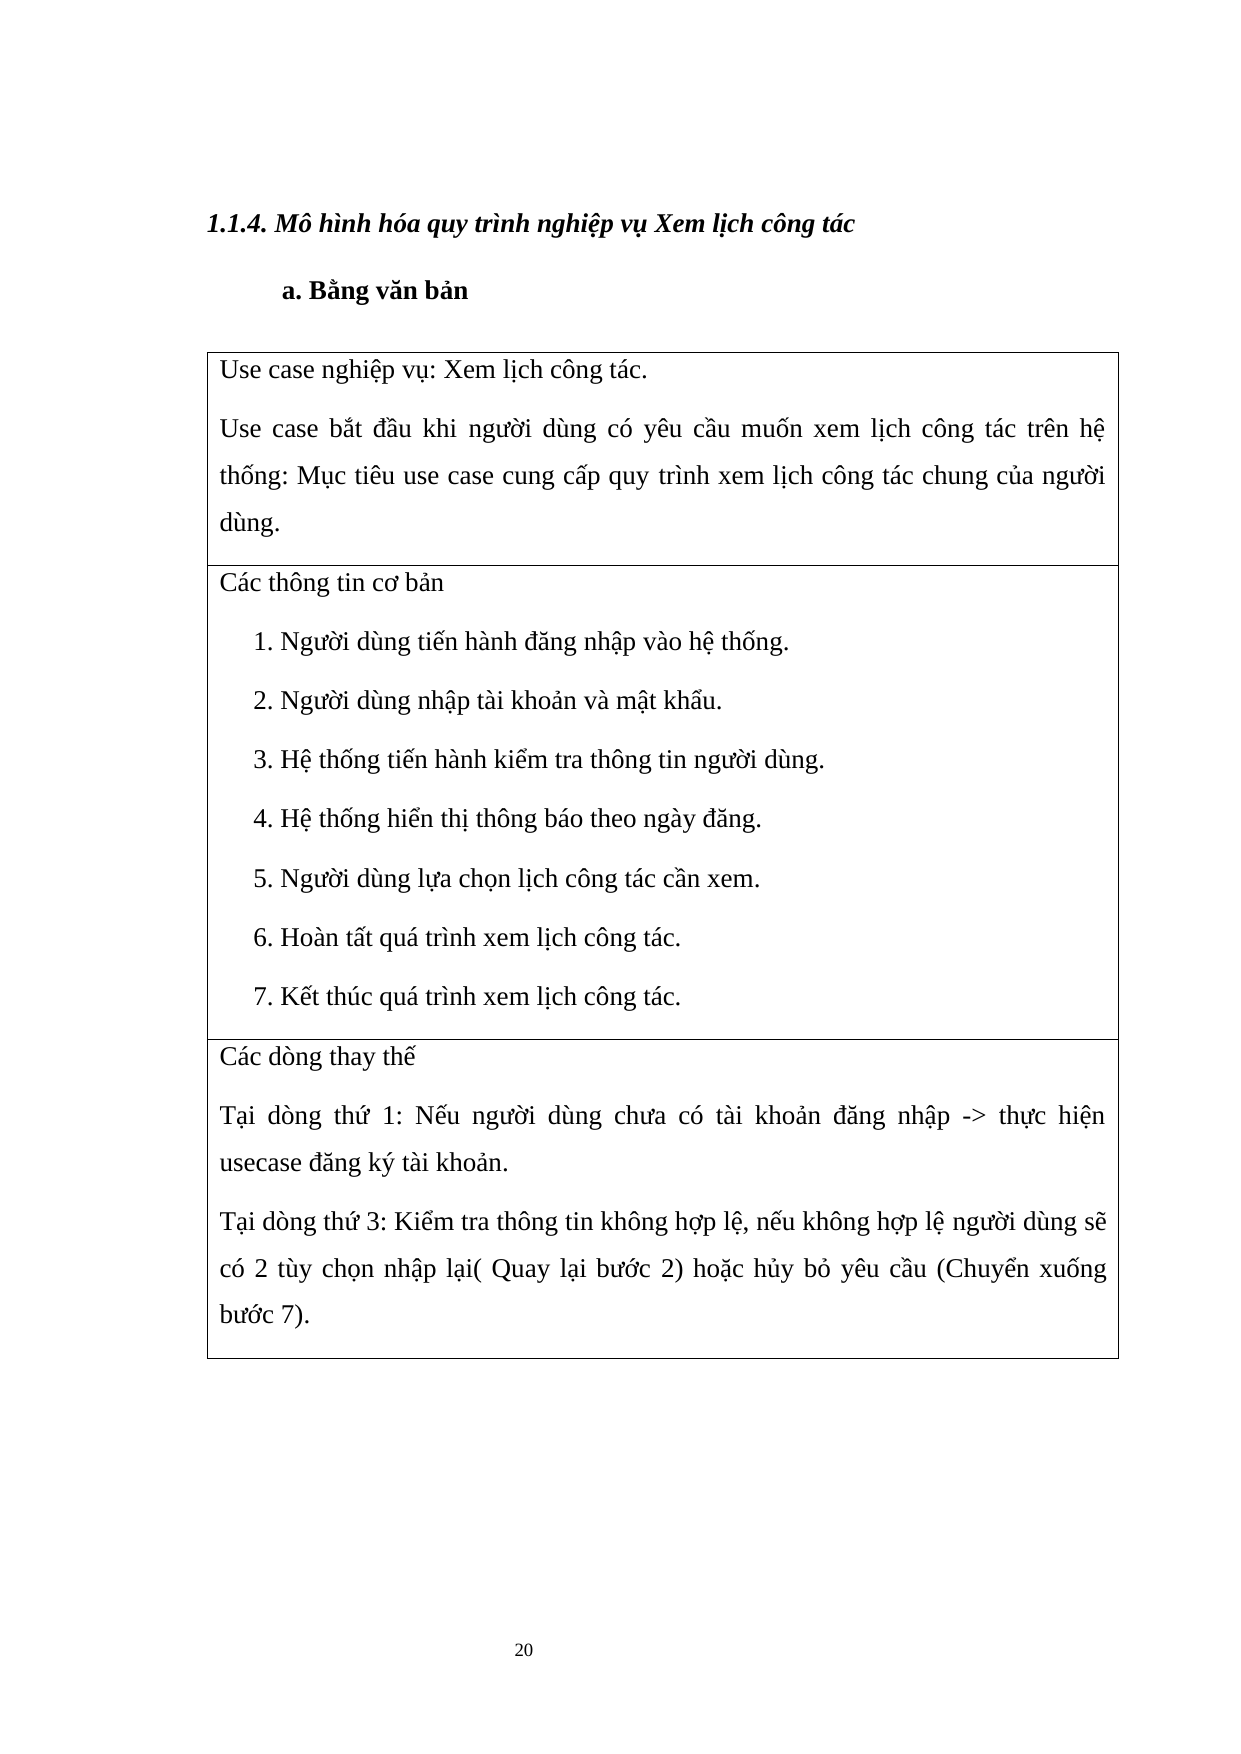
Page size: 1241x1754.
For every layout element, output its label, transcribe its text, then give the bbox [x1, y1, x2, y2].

table_cell Các dòng thay thế Tại dòng thứ 1: Nếu người dùng chưa có tài khoản đăng nhập -> thực hiện usecase đăng ký tài khoản. Tại dòng thứ 3: Kiểm tra thông tin không hợp lệ, nếu không hợp lệ người dùng sẽ có 2 tùy chọn nhập lại( Quay lại bước 2) hoặc hủy bỏ yêu cầu (Chuyển xuống bước 7). [208, 1040, 1118, 1358]
subtitle 1.1.4. Mô hình hóa quy trình nghiệp vụ Xem lịch công tác [207, 207, 1122, 238]
table_cell Các thông tin cơ bản Người dùng tiến hành đăng nhập vào hệ thống. Người dùng nhập tài khoản và mật khẩu. Hệ thống tiến hành kiểm tra thông tin người dùng. Hệ thống hiển thị thông báo theo ngày đăng. Người dùng lựa chọn lịch công tác cần xem. Hoàn tất quá trình xem lịch công tác. Kết thúc quá trình xem lịch công tác. [208, 566, 1118, 1039]
subtitle a. Bằng văn bản [282, 274, 1122, 305]
table_header Use case nghiệp vụ: Xem lịch công tác. Use case bắt đầu khi người dùng có yêu cầu muốn xem lịch công tác trên hệ thống: Mục tiêu use case cung cấp quy trình xem lịch công tác chung của người dùng. [208, 353, 1118, 565]
